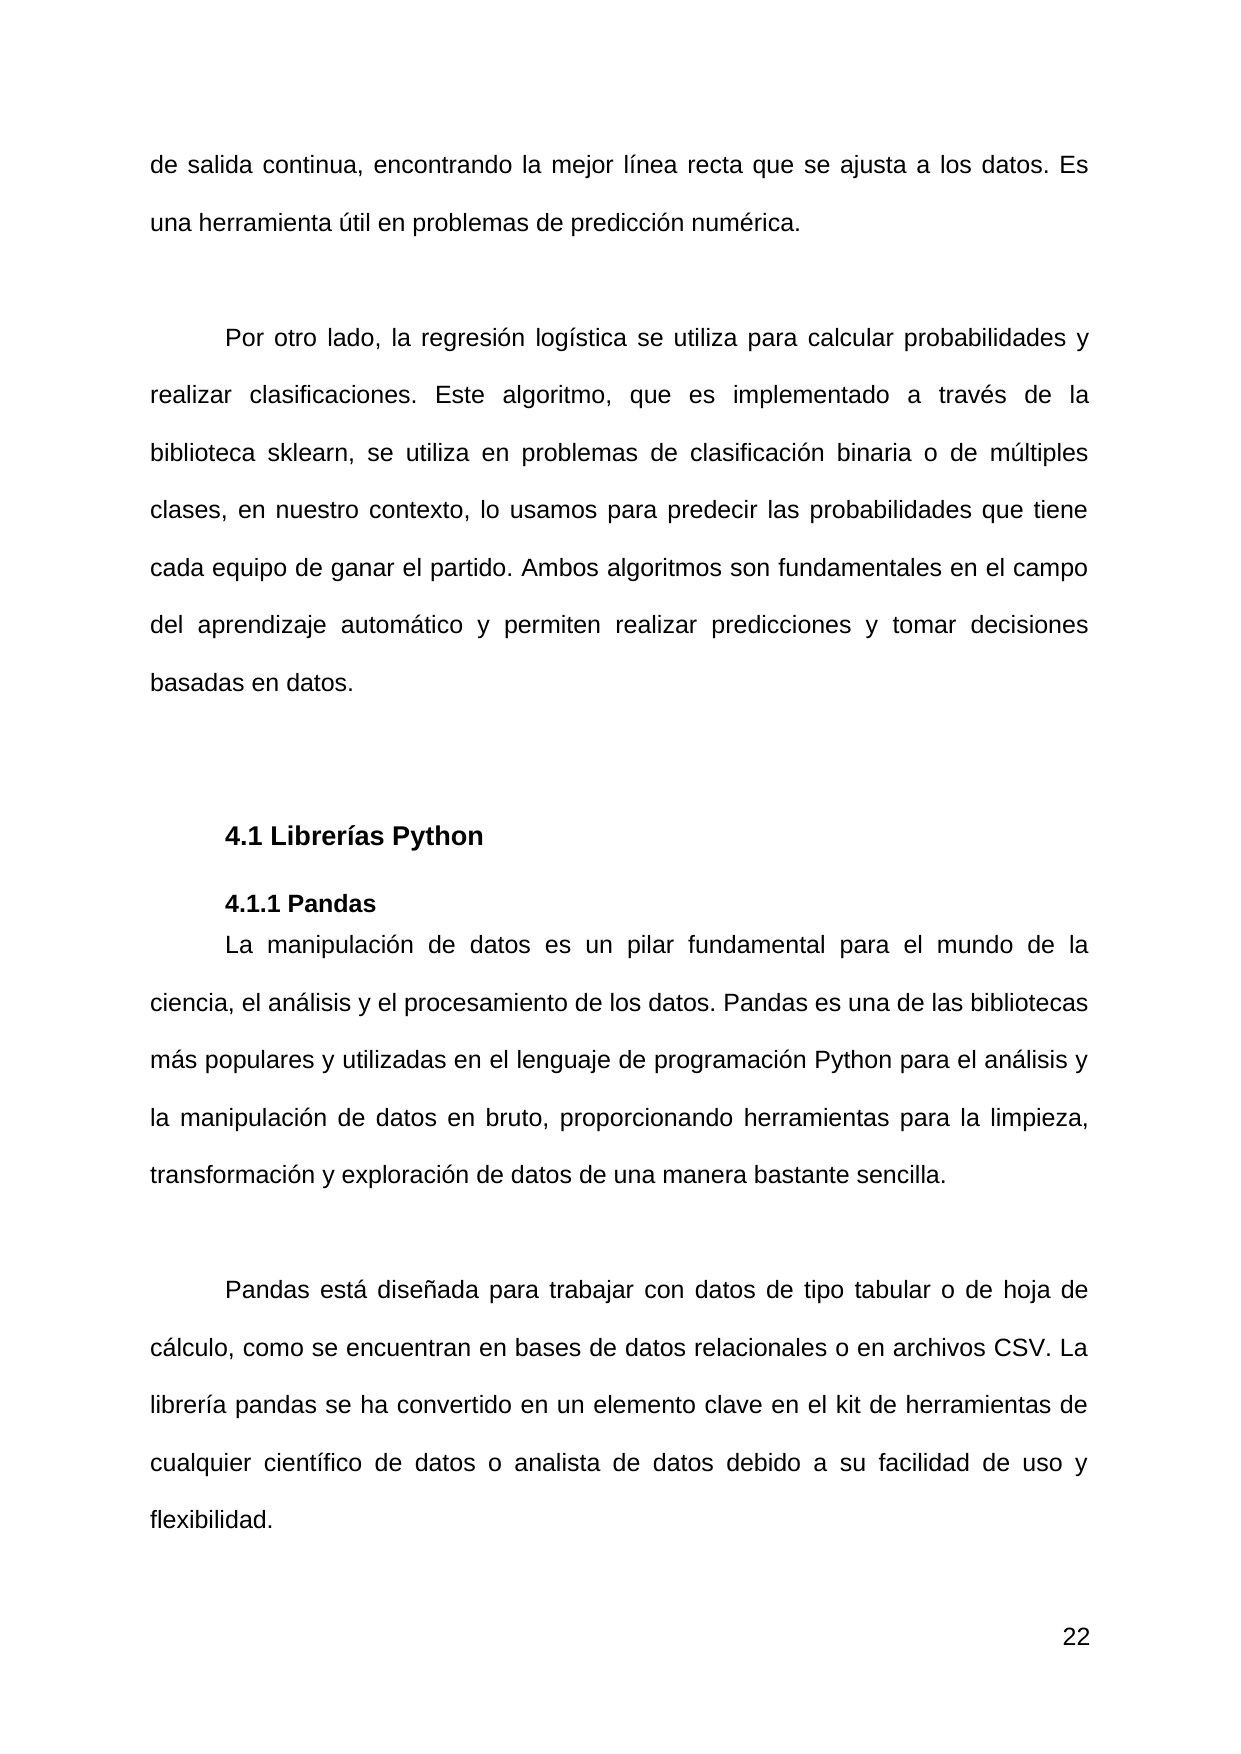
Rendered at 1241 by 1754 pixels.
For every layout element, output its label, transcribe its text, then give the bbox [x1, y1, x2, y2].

subtitle 4.1.1 Pandas [225, 889, 1090, 917]
text Pandas está diseñada para trabajar con datos de tipo tabular o de hoja de cálculo, como se encuentran en bases de datos relacionales o en archivos CSV. La librería pandas se ha convertido en un elemento clave en el kit de herramientas de cualquier científico de datos o analista de datos debido a su facilidad de uso y flexibilidad. [150, 1275, 1090, 1534]
text Por otro lado, la regresión logística se utiliza para calcular probabilidades y realizar clasificaciones. Este algoritmo, que es implementado a través de la biblioteca sklearn, se utiliza en problemas de clasificación binaria o de múltiples clases, en nuestro contexto, lo usamos para predecir las probabilidades que tiene cada equipo de ganar el partido. Ambos algoritmos son fundamentales en el campo del aprendizaje automático y permiten realizar predicciones y tomar decisiones basadas en datos. [150, 322, 1090, 696]
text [150, 150, 1090, 236]
subtitle 4.1 Librerías Python [150, 820, 1090, 851]
text La manipulación de datos es un pilar fundamental para el mundo de la ciencia, el análisis y el procesamiento de los datos. Pandas es una de las bibliotecas más populares y utilizadas en el lenguaje de programación Python para el análisis y la manipulación de datos en bruto, proporcionando herramientas para la limpieza, transformación y exploración de datos de una manera bastante sencilla. [150, 930, 1090, 1189]
